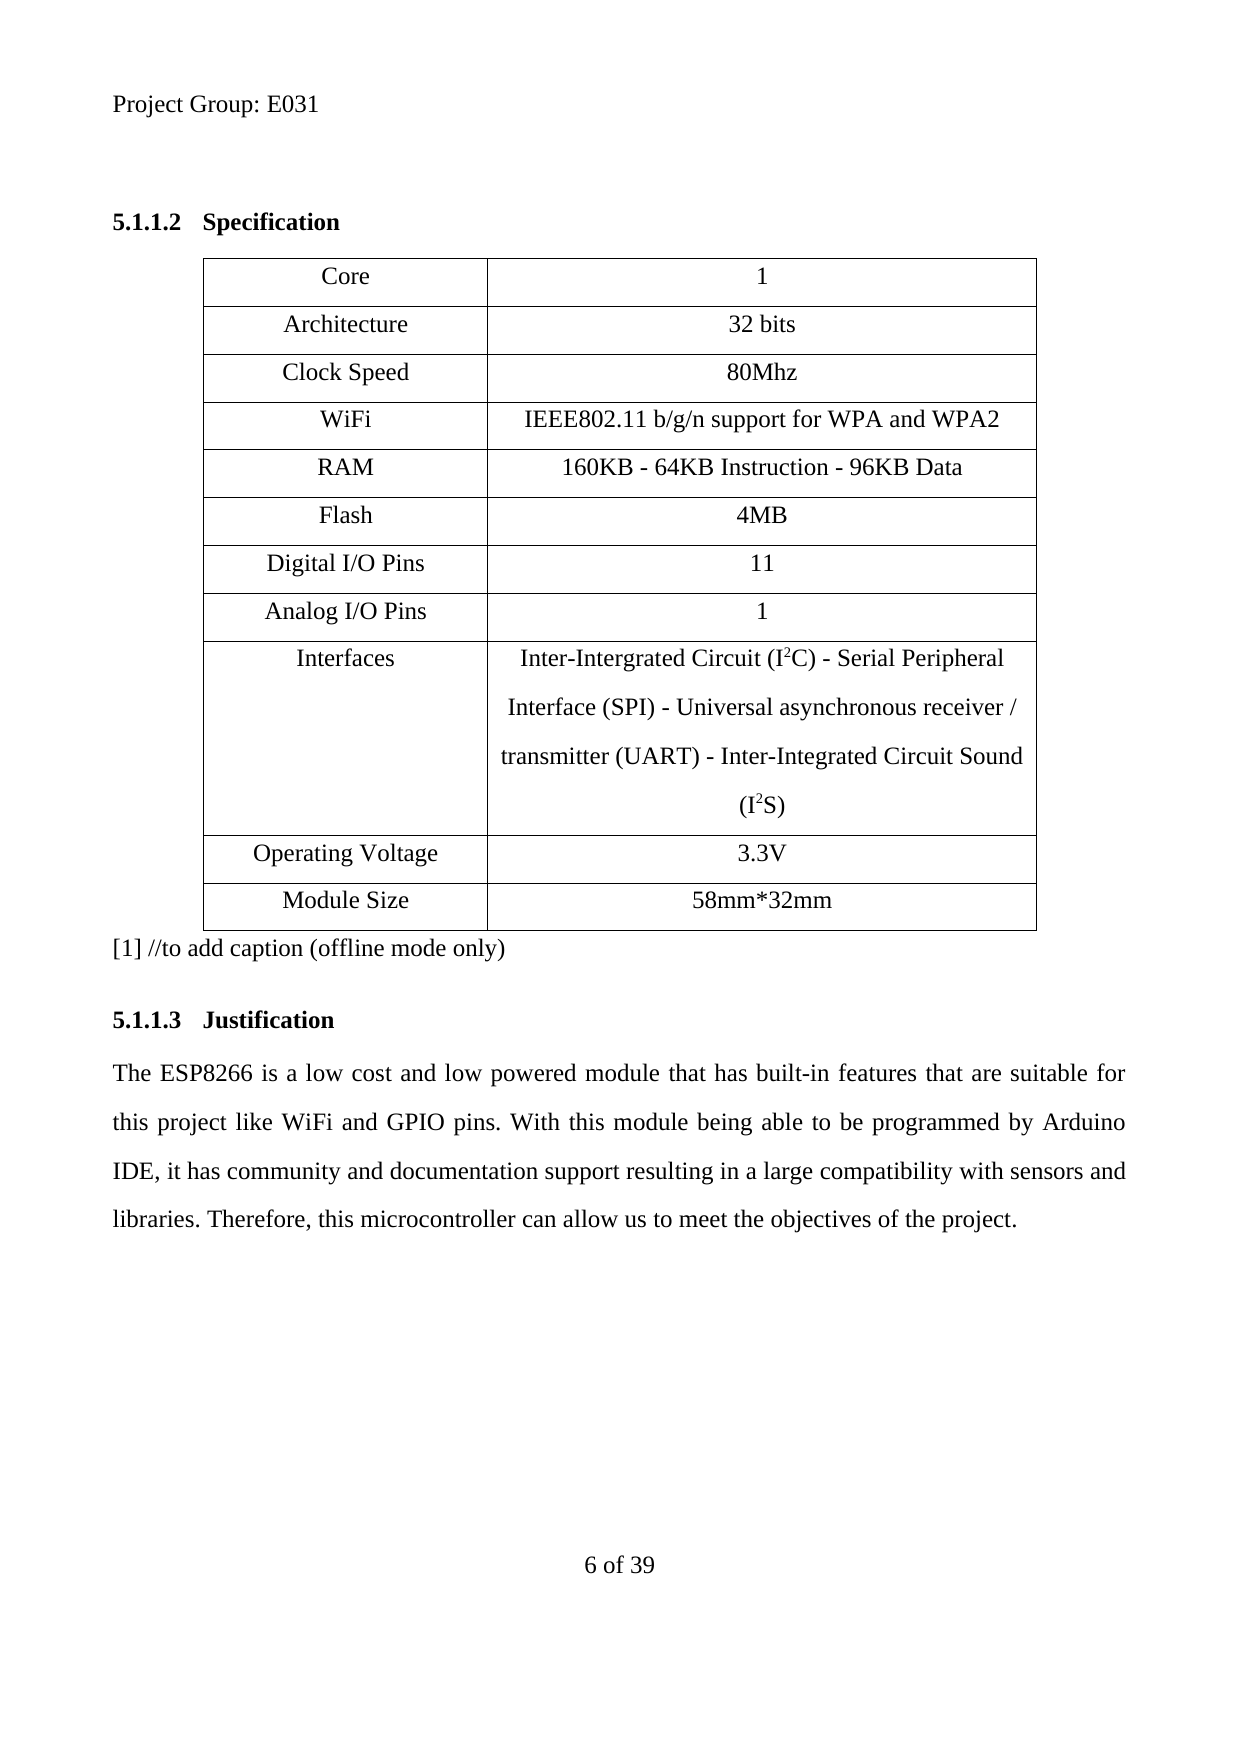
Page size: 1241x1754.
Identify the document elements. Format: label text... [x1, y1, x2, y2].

table_cell 3.3V [488, 836, 1036, 882]
subtitle Justification [112, 1003, 1128, 1036]
table_cell Clock Speed [204, 355, 487, 402]
subtitle Specification [112, 205, 1128, 237]
table_cell Flash [204, 498, 487, 545]
table_cell RAM [204, 450, 487, 497]
table_cell Module Size [204, 884, 487, 930]
table_cell 32 bits [488, 307, 1036, 354]
table_cell 11 [488, 546, 1036, 593]
table_header Core [204, 259, 487, 306]
table_cell Digital I/O Pins [204, 546, 487, 593]
table_cell 80Mhz [488, 355, 1036, 402]
table_cell IEEE802.11 b/g/n support for WPA and WPA2 [488, 403, 1036, 449]
table_cell 1 [488, 594, 1036, 641]
table_cell 160KB - 64KB Instruction - 96KB Data [488, 450, 1036, 497]
table_cell Interfaces [204, 642, 487, 835]
text [1] //to add caption (offline mode only) [112, 931, 1128, 964]
table_cell WiFi [204, 403, 487, 449]
table_cell 58mm*32mm [488, 884, 1036, 930]
table_cell Analog I/O Pins [204, 594, 487, 641]
table_cell Inter-Intergrated Circuit (I2C) - Serial Peripheral Interface (SPI) - Universal asynchronous receiver / transmitter (UART) - Inter-Integrated Circuit Sound (I2S) [488, 642, 1036, 835]
table_cell Operating Voltage [204, 836, 487, 882]
table_cell 4MB [488, 498, 1036, 545]
text The ESP8266 is a low cost and low powered module that has built-in features that are suitable for this project like WiFi and GPIO pins. With this module being able to be programmed by Arduino IDE, it has community and documentation support resulting in a large compatibility with sensors and libraries. Therefore, this microcontroller can allow us to meet the objectives of the project. [112, 1056, 1128, 1235]
table_header 1 [488, 259, 1036, 306]
table_cell Architecture [204, 307, 487, 354]
